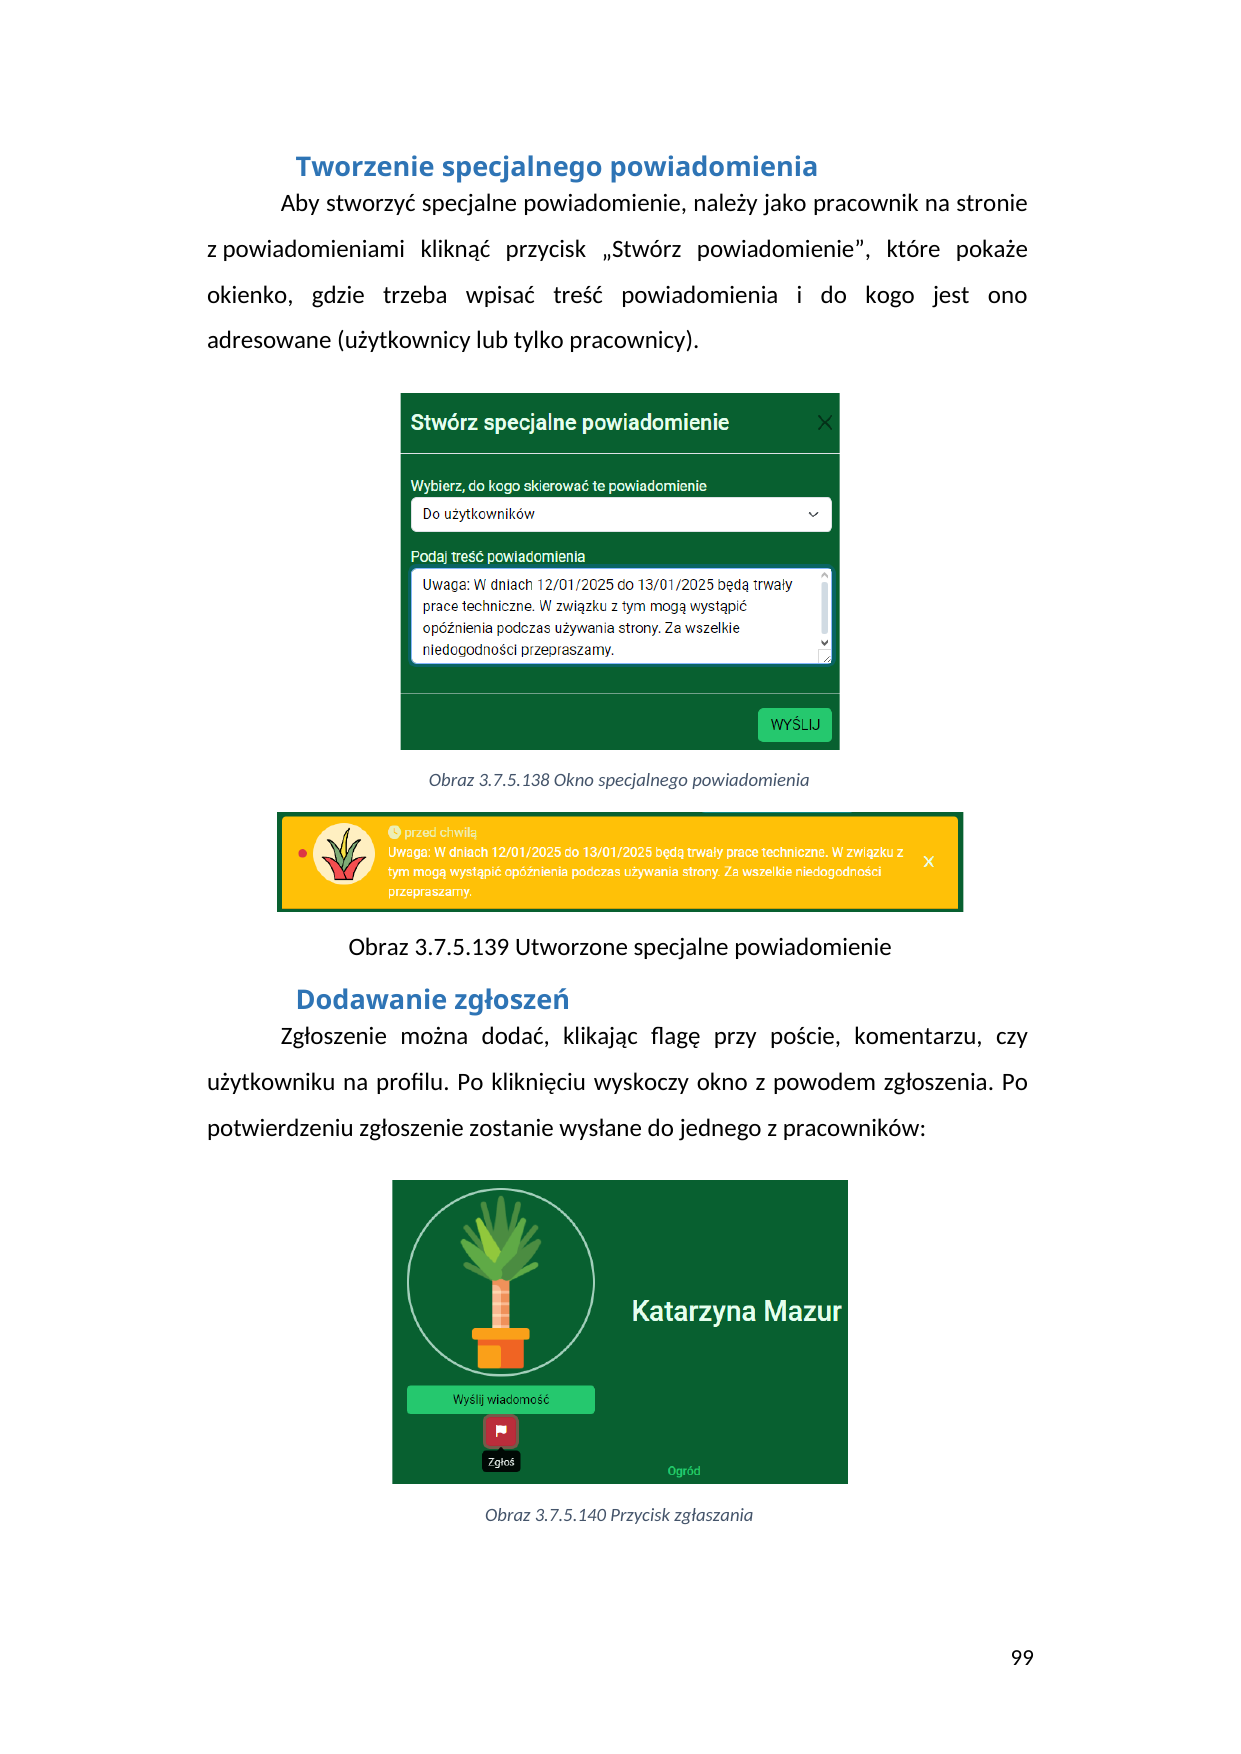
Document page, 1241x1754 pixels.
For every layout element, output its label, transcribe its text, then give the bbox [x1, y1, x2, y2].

text Zgłoszenie można dodać, klikając flagę przy poście, komentarzu, czy użytkowniku na profilu. Po kliknięciu wyskoczy okno z powodem zgłoszenia. Po potwierdzeniu zgłoszenie zostanie wysłane do jednego z pracowników: [207, 1020, 1029, 1142]
text Aby stworzyć specjalne powiadomienie, należy jako pracownik na stronie z powiadomieniami kliknąć przycisk „Stwórz powiadomienie”, które pokaże okienko, gdzie trzeba wpisać treść powiadomienia i do kogo jest ono adresowane (użytkownicy lub tylko pracownicy). [207, 187, 1029, 355]
picture [400, 393, 840, 750]
subtitle Dodawanie zgłoszeń [295, 981, 1033, 1017]
picture [277, 812, 964, 912]
picture [392, 1180, 848, 1484]
subtitle Tworzenie specjalnego powiadomienia [295, 148, 1033, 184]
